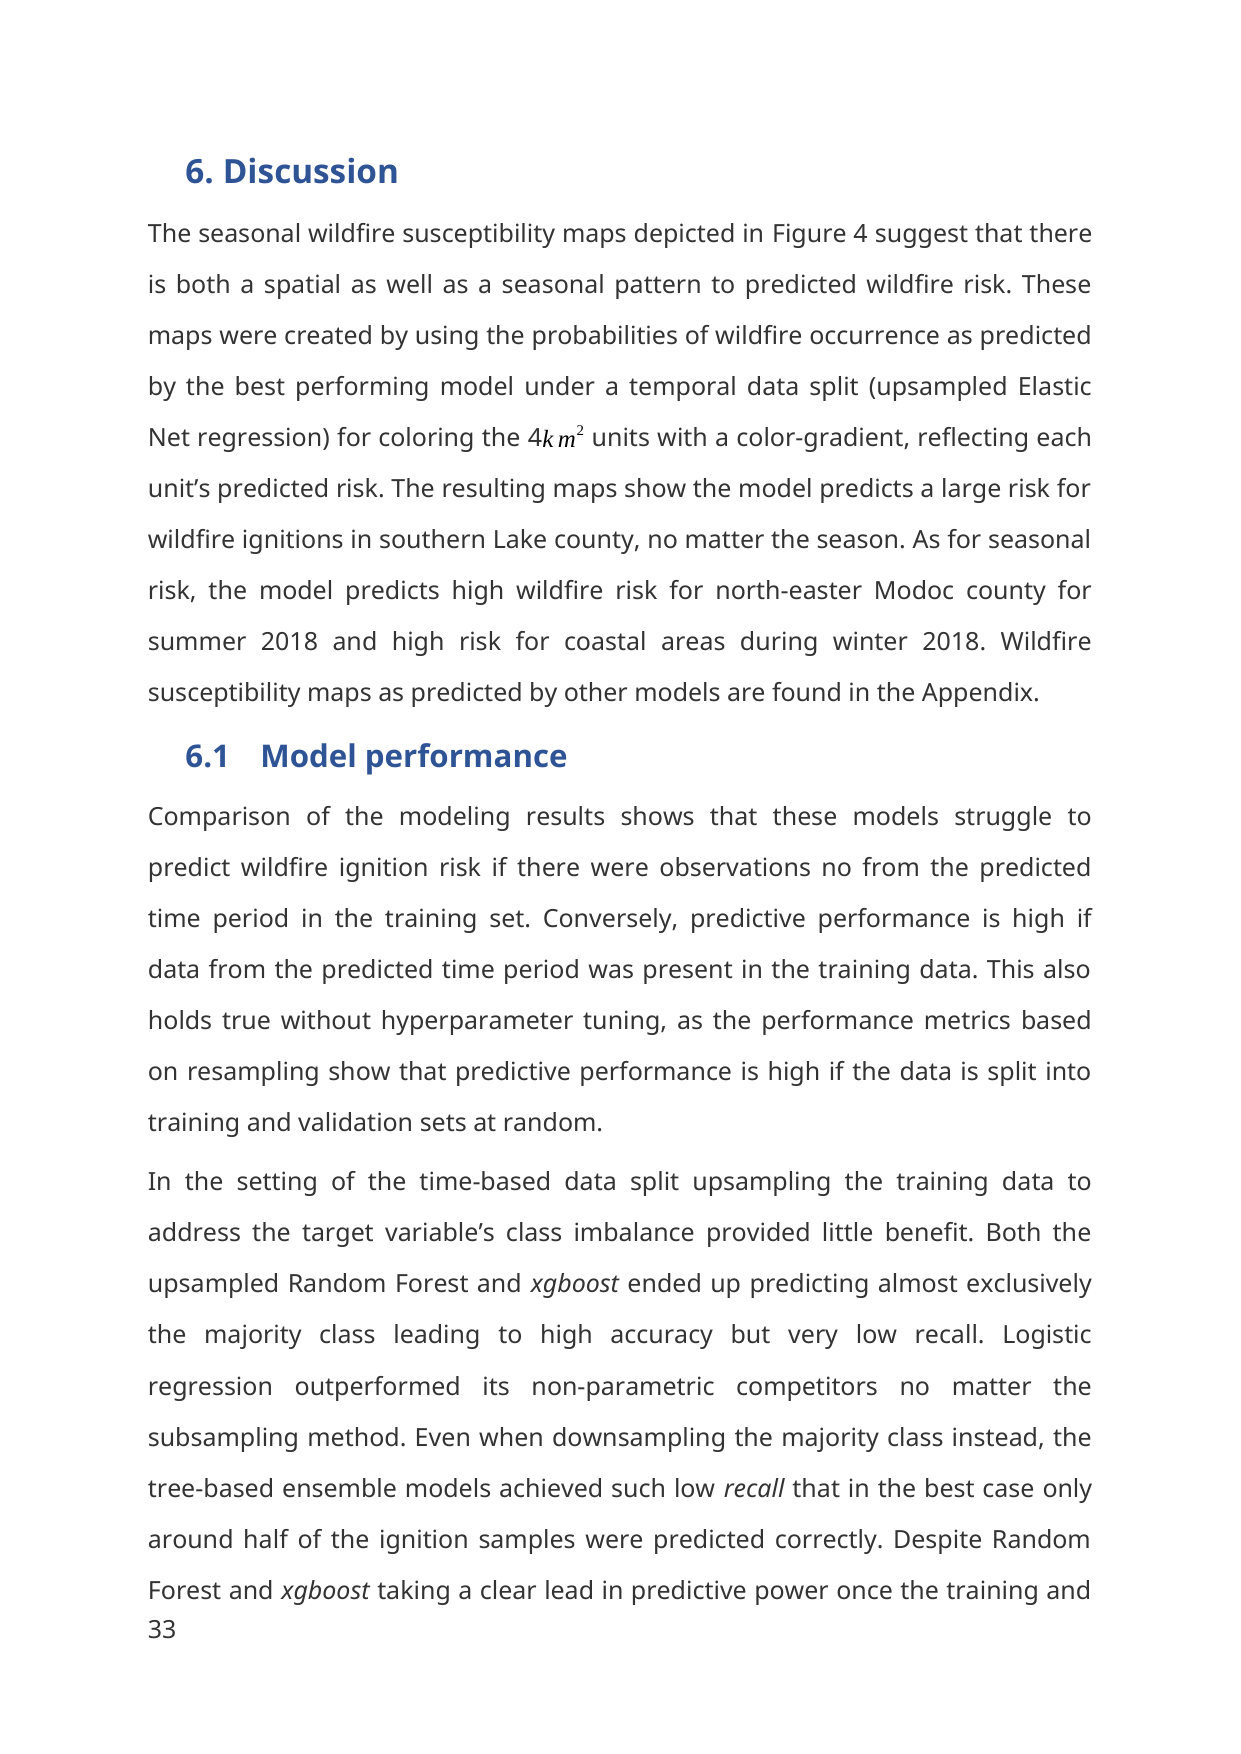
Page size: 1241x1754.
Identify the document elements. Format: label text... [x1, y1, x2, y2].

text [148, 1164, 1093, 1606]
subtitle Model performance [185, 734, 1093, 777]
text The seasonal wildfire susceptibility maps depicted in Figure 4 suggest that there is both a spatial as well as a seasonal pattern to predicted wildfire risk. These maps were created by using the probabilities of wildfire occurrence as predicted by the best performing model under a temporal data split (upsampled Elastic Net regression) for coloring the 4 units with a color-gradient, reflecting each unit’s predicted risk. The resulting maps show the model predicts a large risk for wildfire ignitions in southern Lake county, no matter the season. As for seasonal risk, the model predicts high wildfire risk for north-easter Modoc county for summer 2018 and high risk for coastal areas during winter 2018. Wildfire susceptibility maps as predicted by other models are found in the Appendix. [148, 216, 1093, 709]
subtitle Discussion [185, 148, 1093, 193]
text Comparison of the modeling results shows that these models struggle to predict wildfire ignition risk if there were observations no from the predicted time period in the training set. Conversely, predictive performance is high if data from the predicted time period was present in the training data. This also holds true without hyperparameter tuning, as the performance metrics based on resampling show that predictive performance is high if the data is split into training and validation sets at random. [148, 798, 1093, 1139]
